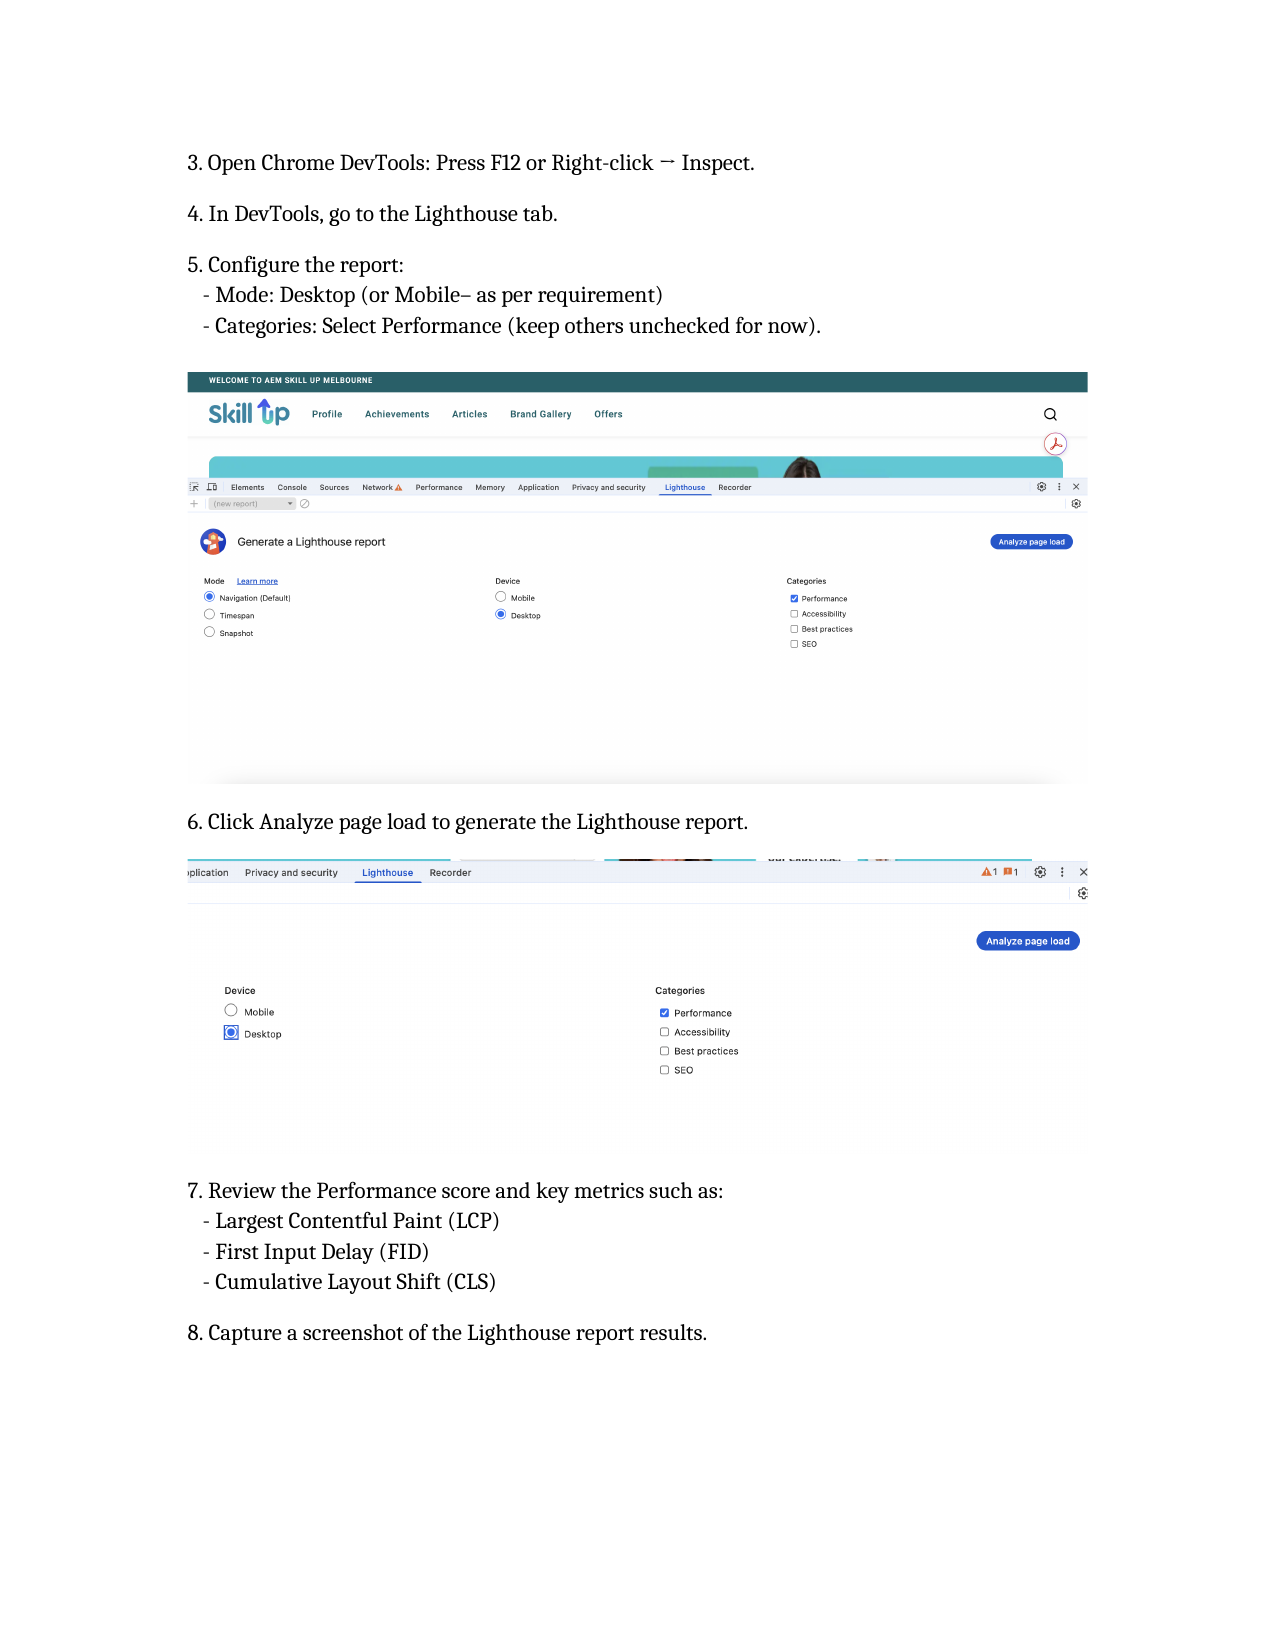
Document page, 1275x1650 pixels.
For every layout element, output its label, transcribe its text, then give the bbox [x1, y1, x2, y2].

text 7. Review the Performance score and key metrics such as: - Largest Contentful Paint (LCP) - First Input Delay (FID) - Cumulative Layout Shift (CLS) [187, 1178, 1087, 1295]
picture [187, 372, 1088, 784]
text 4. In DevTools, go to the Lighthouse tab. [187, 201, 1087, 227]
picture [187, 859, 1088, 1154]
text 8. Capture a screenshot of the Lighthouse report results. [187, 1320, 1087, 1346]
text 3. Open Chrome DevTools: Press F12 or Right-click → Inspect. [187, 150, 1087, 176]
text 6. Click Analyze page load to generate the Lighthouse report. [187, 808, 1087, 835]
text 5. Configure the report: - Mode: Desktop (or Mobile– as per requirement) - Categories: Select Performance (keep others unchecked for now). [187, 252, 1087, 372]
